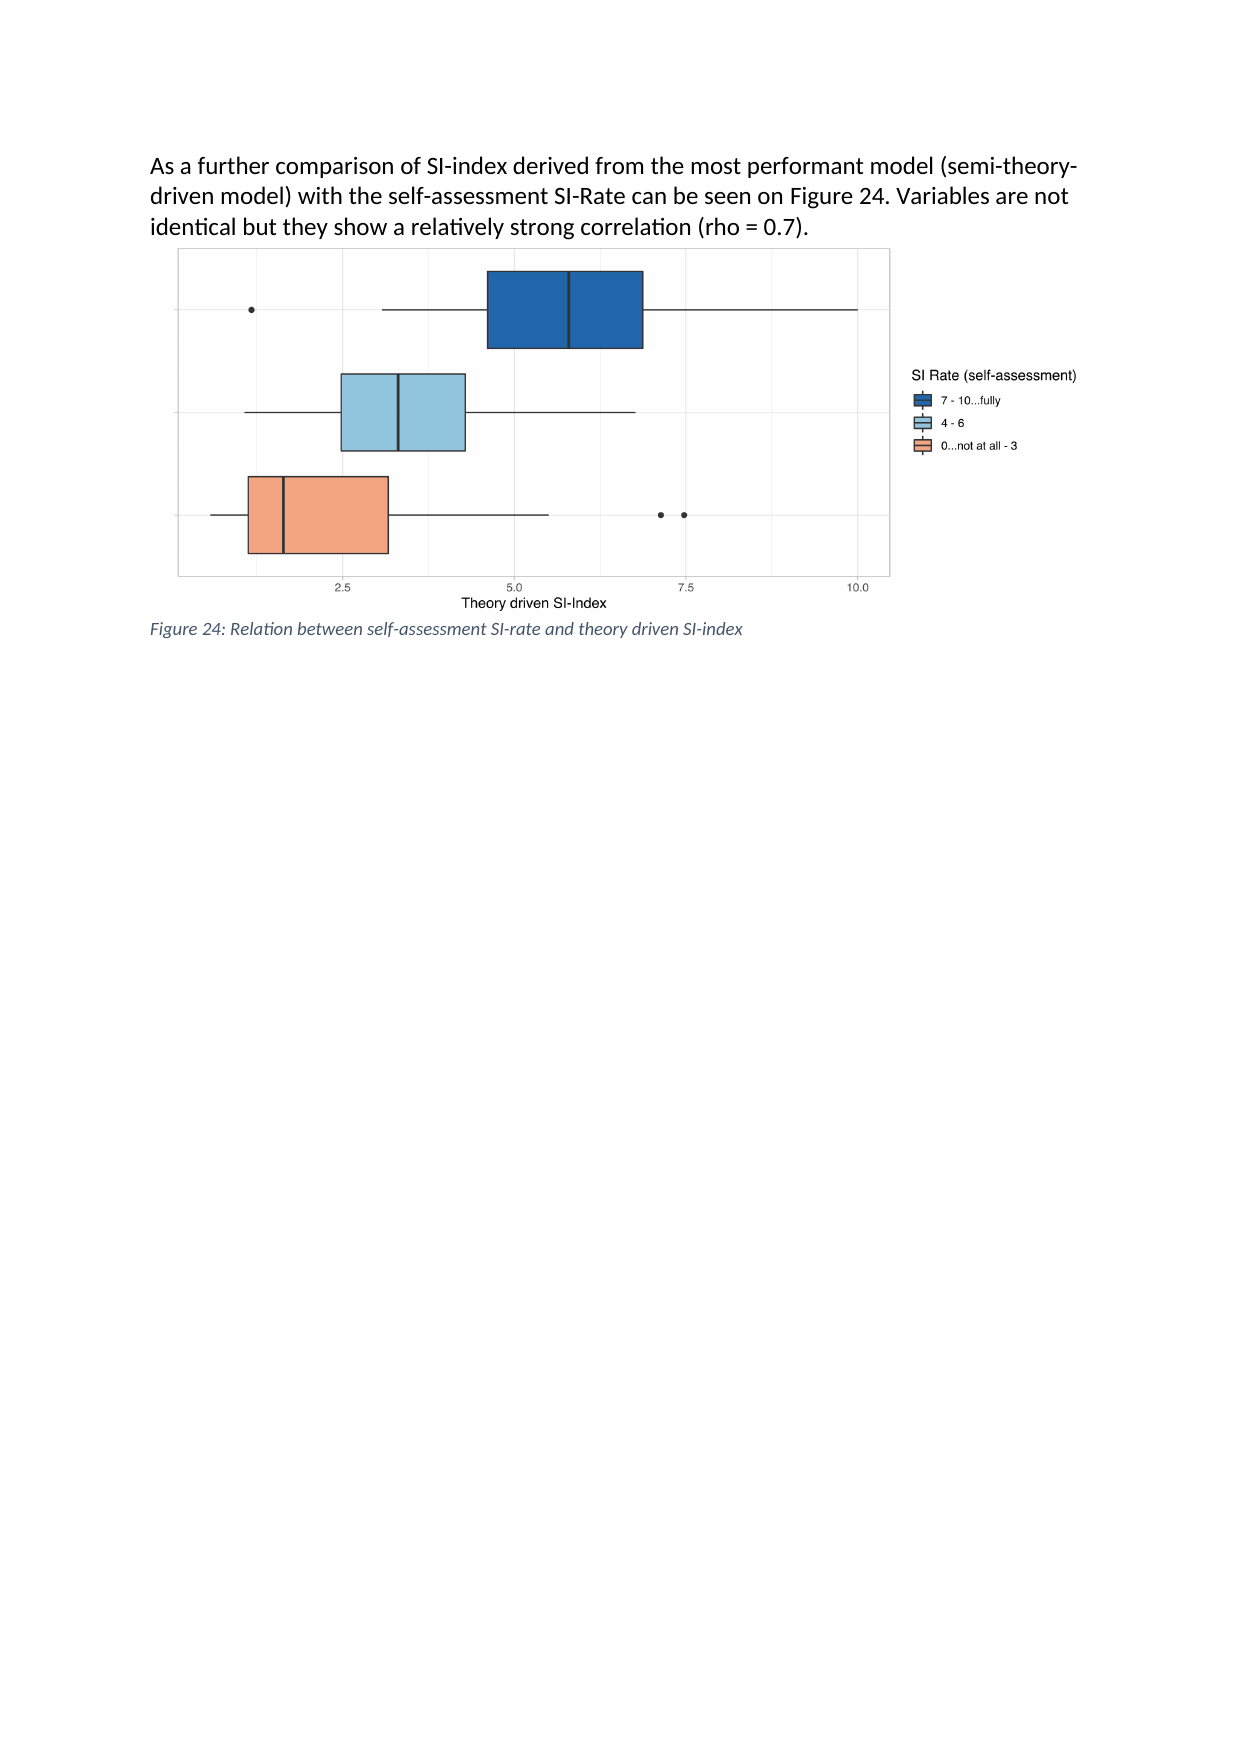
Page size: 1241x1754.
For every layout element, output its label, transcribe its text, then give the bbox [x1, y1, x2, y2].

text Figure 24: Relation between self-assessment SI-rate and theory driven SI-index [150, 618, 1090, 641]
text As a further comparison of SI-index derived from the most performant model (semi-theory-driven model) with the self-assessment SI-Rate can be seen on Figure 24. Variables are not identical but they show a relatively strong correlation (rho = 0.7). [150, 150, 1090, 241]
picture [150, 241, 1091, 618]
